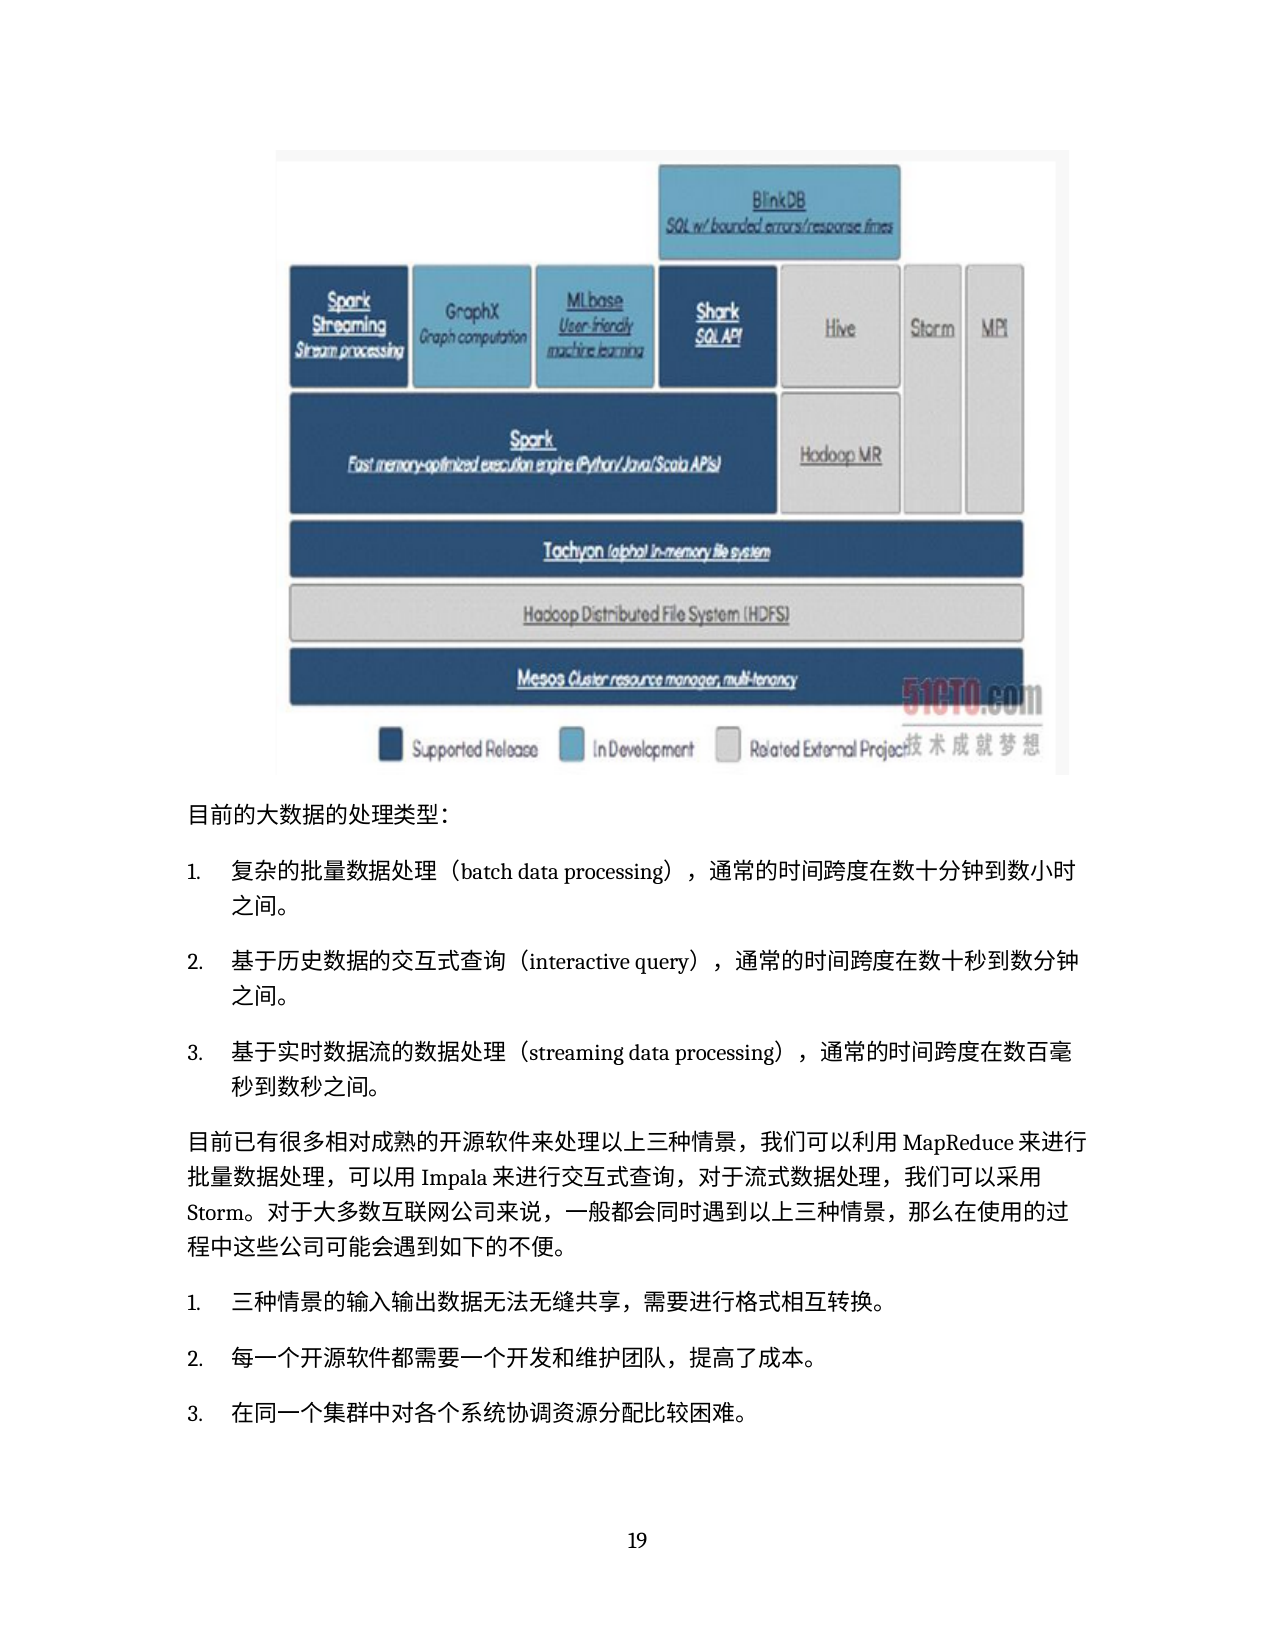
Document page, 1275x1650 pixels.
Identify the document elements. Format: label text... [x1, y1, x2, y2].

list 基于历史数据的交互式查询（interactive query），通常的时间跨度在数十秒到数分钟之间。 [187, 943, 1087, 1011]
list 基于实时数据流的数据处理（streaming data processing），通常的时间跨度在数百毫秒到数秒之间。 [187, 1033, 1087, 1102]
picture [275, 150, 1070, 775]
list 在同一个集群中对各个系统协调资源分配比较困难。 [187, 1395, 1087, 1428]
list 复杂的批量数据处理（batch data processing），通常的时间跨度在数十分钟到数小时之间。 [187, 853, 1087, 921]
list 每一个开源软件都需要一个开发和维护团队，提高了成本。 [187, 1339, 1087, 1373]
list 三种情景的输入输出数据无法无缝共享，需要进行格式相互转换。 [187, 1284, 1087, 1317]
text 目前的大数据的处理类型： [187, 797, 1087, 830]
text 目前已有很多相对成熟的开源软件来处理以上三种情景，我们可以利用MapReduce来进行批量数据处理，可以用Impala来进行交互式查询，对于流式数据处理，我们可以采用Storm。对于大多数互联网公司来说，一般都会同时遇到以上三种情景，那么在使用的过程中这些公司可能会遇到如下的不便。 [187, 1124, 1087, 1262]
